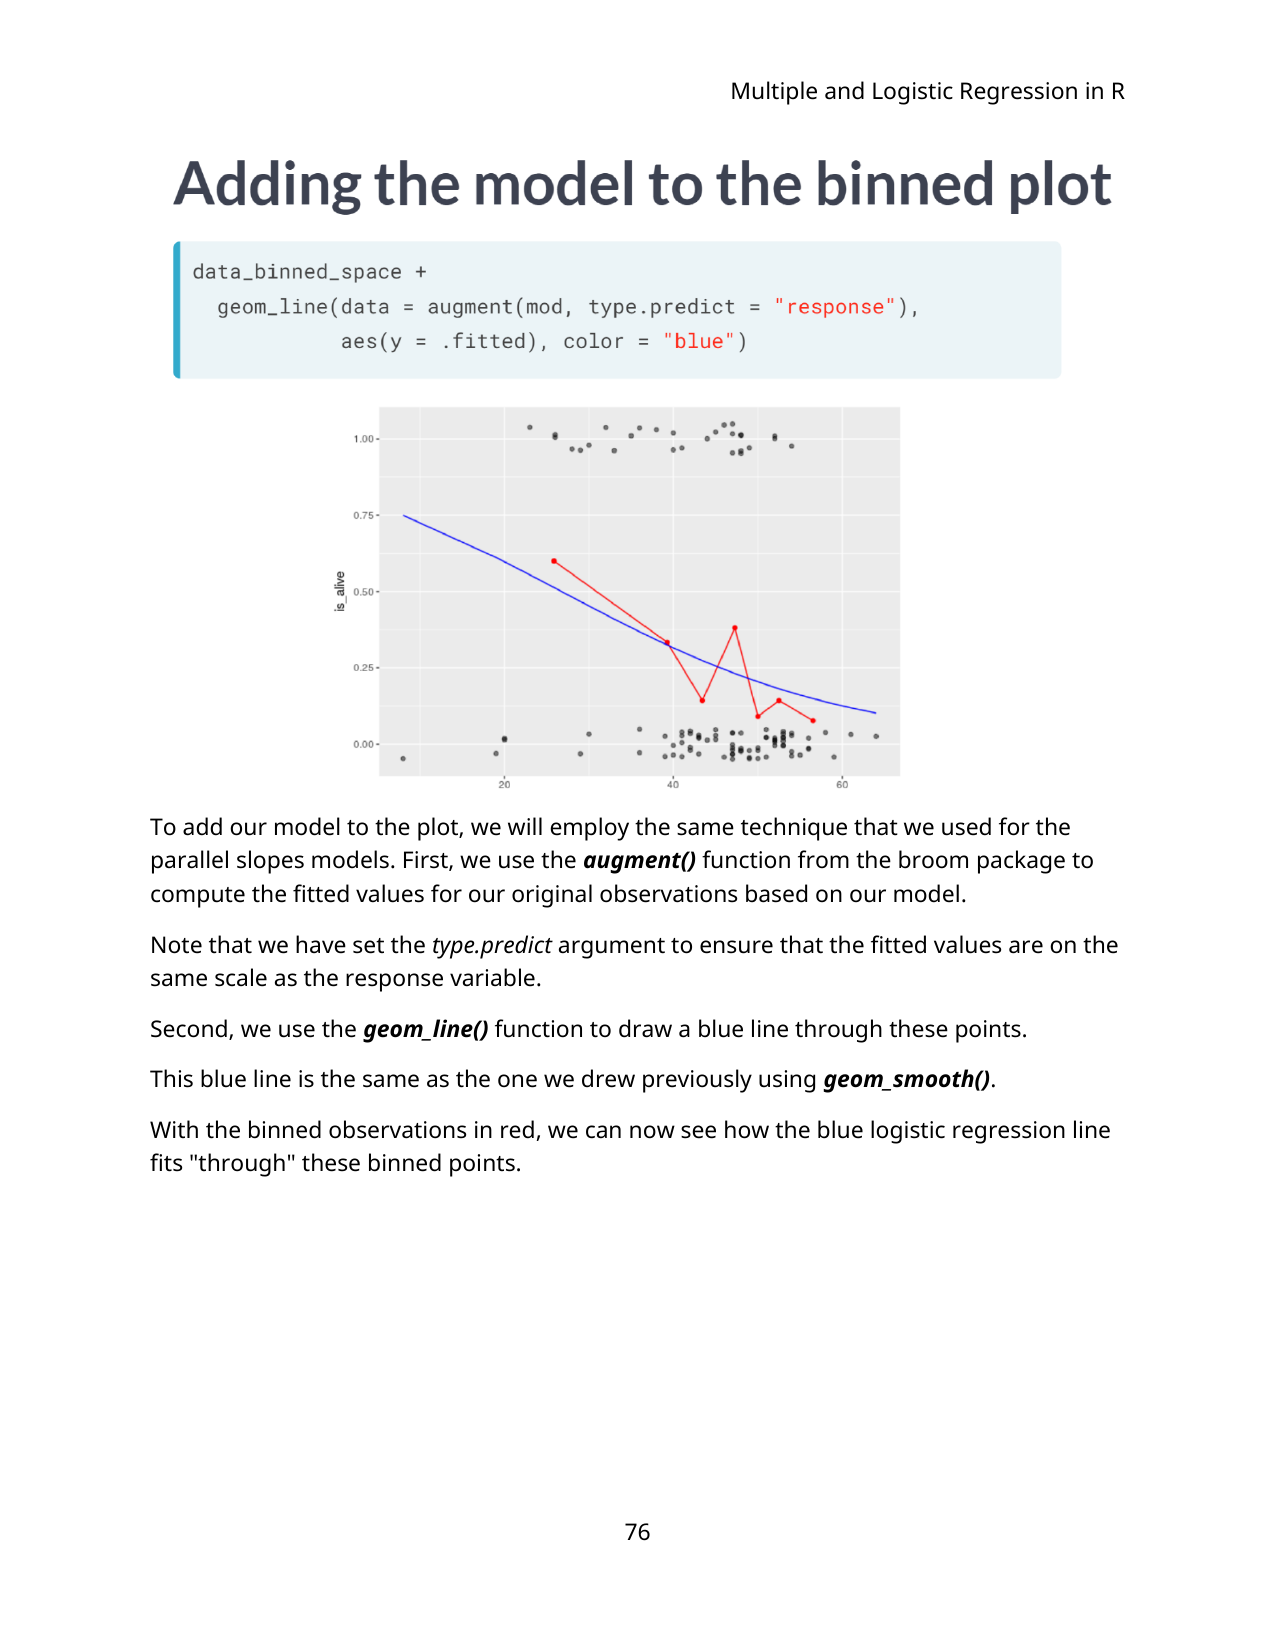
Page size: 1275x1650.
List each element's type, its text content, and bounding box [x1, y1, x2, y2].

text To add our model to the plot, we will employ the same technique that we used for the parallel slopes models. First, we use the augment() function from the broom package to compute the fitted values for our original observations based on our model. [150, 809, 1125, 909]
text Second, we use the geom_line() function to draw a blue line through these points. [150, 1013, 1125, 1044]
text Note that we have set the type.predict argument to ensure that the fitted values are on the same scale as the response variable. [150, 929, 1125, 994]
picture [150, 150, 1125, 809]
text With the binned observations in red, we can now see how the blue logistic regression line fits "through" these binned points. [150, 1114, 1125, 1179]
text This blue line is the same as the one we drew previously using geom_smooth(). [150, 1063, 1125, 1094]
